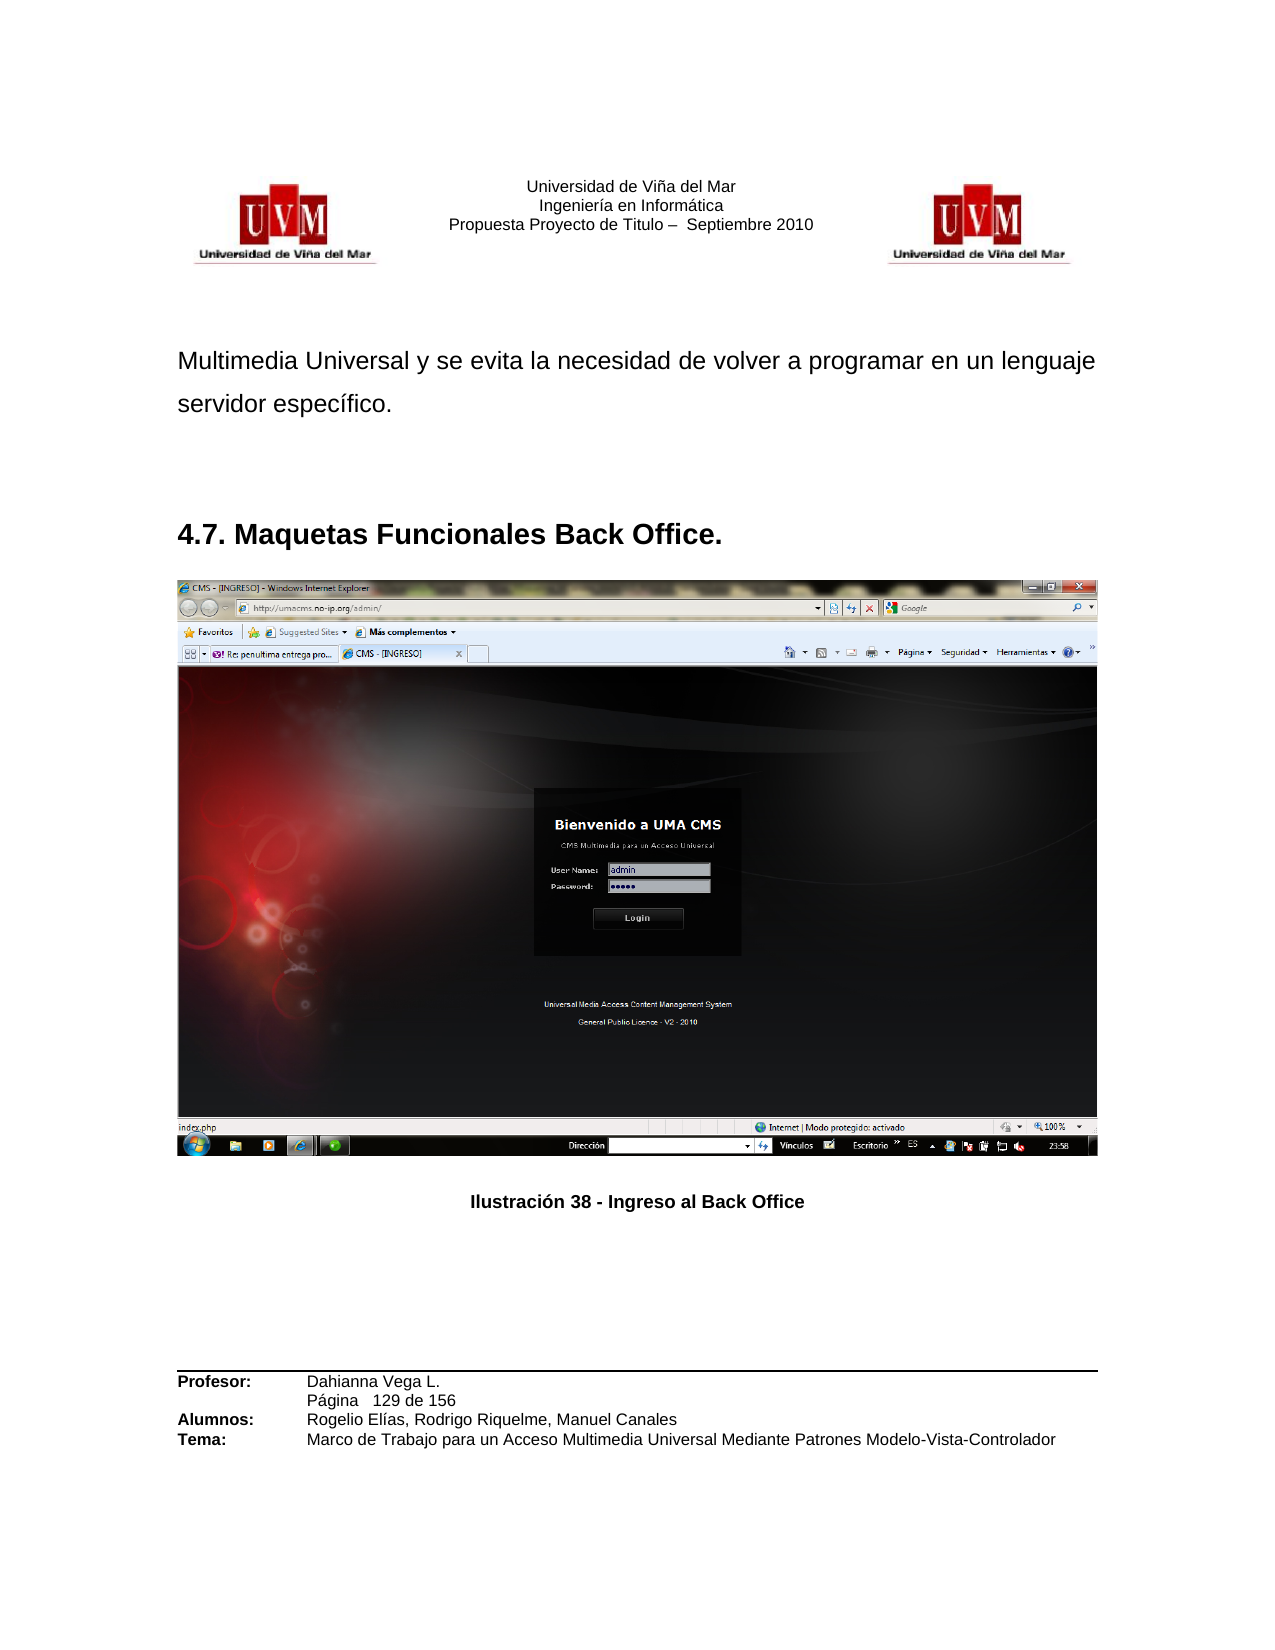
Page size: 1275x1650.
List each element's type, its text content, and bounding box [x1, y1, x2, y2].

picture [177, 580, 1098, 1156]
picture [871, 176, 1084, 267]
subtitle 4.7. Maquetas Funcionales Back Office. [177, 517, 1098, 551]
picture [177, 176, 390, 267]
text Ilustración 38 - Ingreso al Back Office [177, 1191, 1098, 1212]
